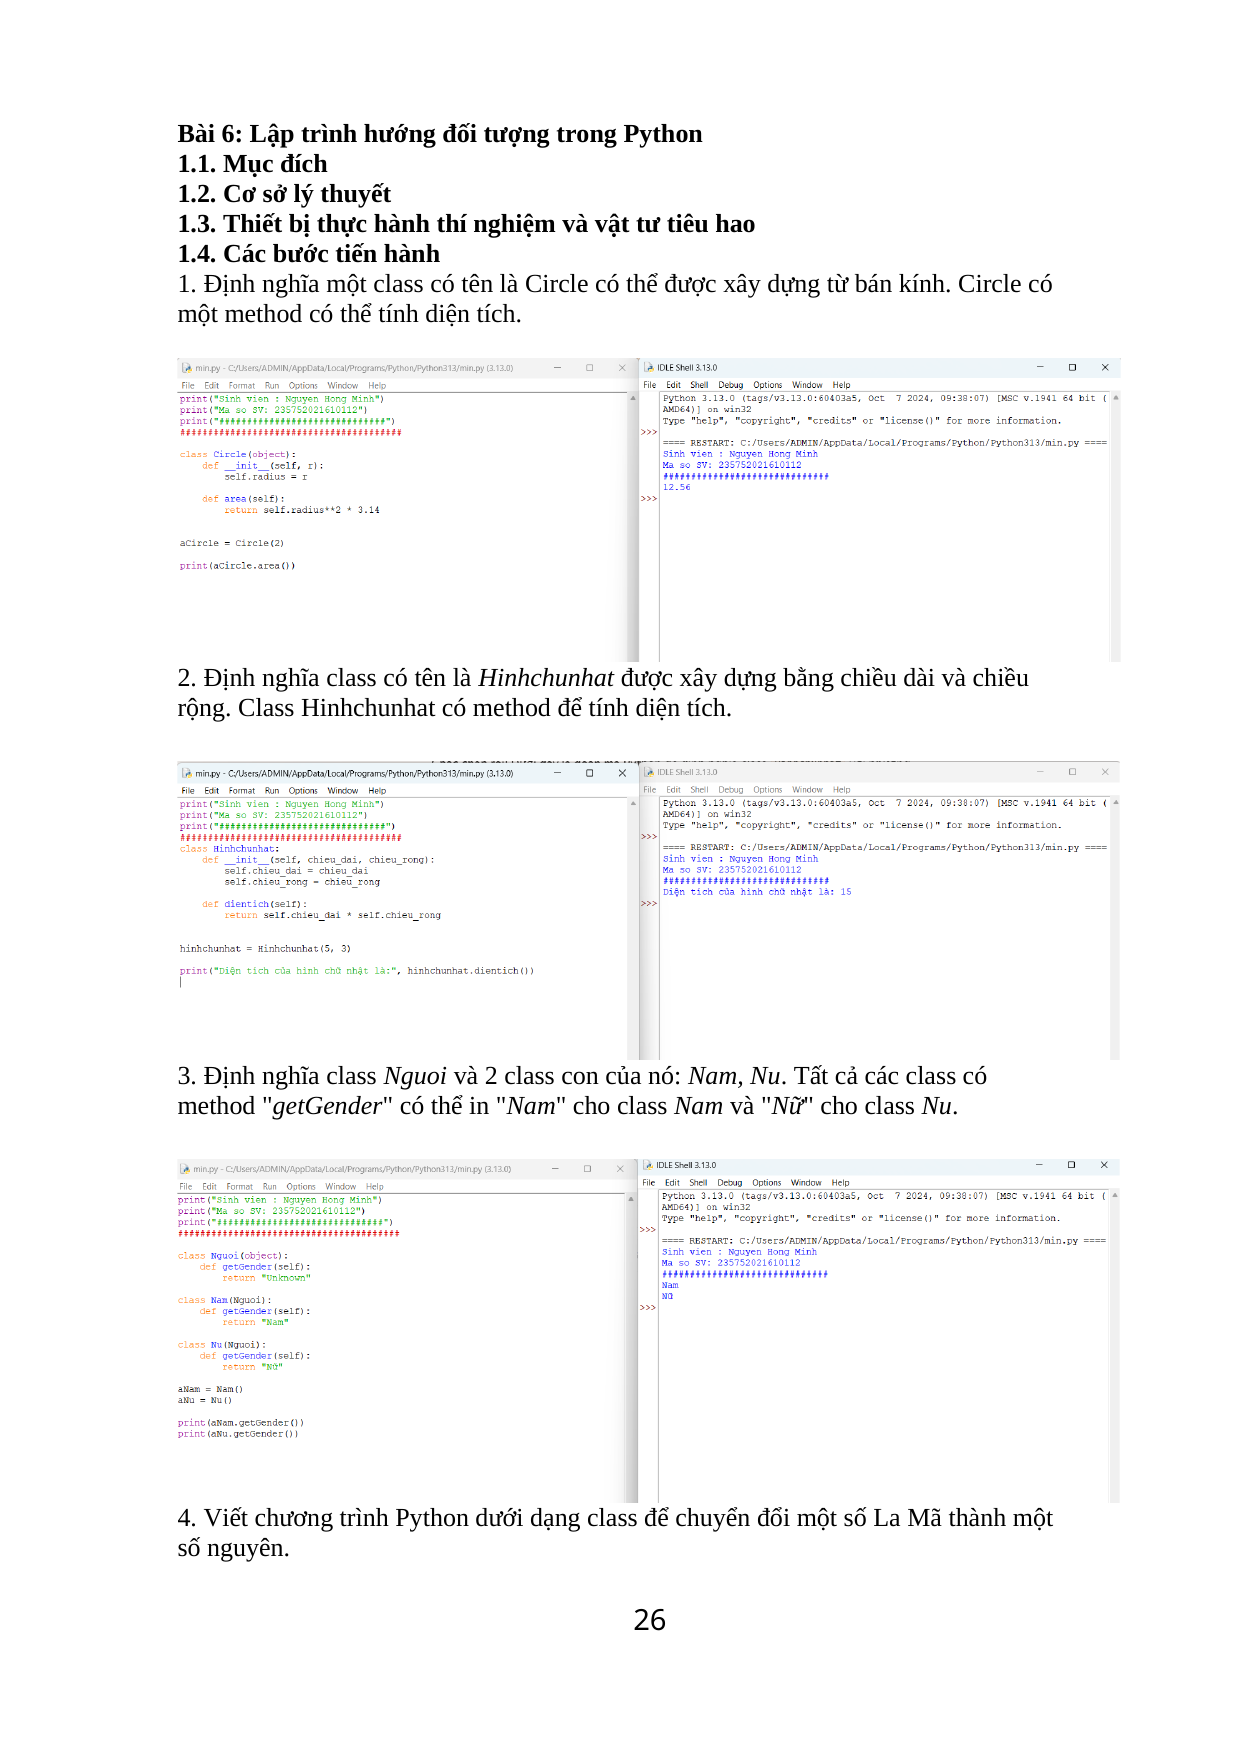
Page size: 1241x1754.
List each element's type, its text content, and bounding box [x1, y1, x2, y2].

text 1.2. Cơ sở lý thuyết [177, 178, 1122, 208]
text 4. Viết chương trình Python dưới dạng class để chuyển đổi một số La Mã thành một [177, 1502, 1122, 1532]
picture [177, 761, 1120, 1060]
text rộng. Class Hinhchunhat có method để tính diện tích. [177, 692, 1122, 722]
text 3. Định nghĩa class Nguoi và 2 class con của nó: Nam, Nu. Tất cả các class có [177, 1060, 1122, 1090]
text số nguyên. [177, 1532, 1122, 1562]
picture [177, 358, 1121, 662]
text 1. Định nghĩa một class có tên là Circle có thể được xây dựng từ bán kính. Circle có [177, 268, 1122, 298]
text 2. Định nghĩa class có tên là Hinhchunhat được xây dựng bằng chiều dài và chiều [177, 662, 1122, 692]
text 1.1. Mục đích [177, 148, 1122, 178]
picture [177, 1159, 1120, 1503]
text Bài 6: Lập trình hướng đối tượng trong Python [177, 118, 1122, 148]
text 1.3. Thiết bị thực hành thí nghiệm và vật tư tiêu hao [177, 208, 1122, 238]
text method "getGender" có thể in "Nam" cho class Nam và "Nữ" cho class Nu. [177, 1090, 1122, 1120]
text 1.4. Các bước tiến hành [177, 238, 1122, 268]
text một method có thể tính diện tích. [177, 298, 1122, 328]
